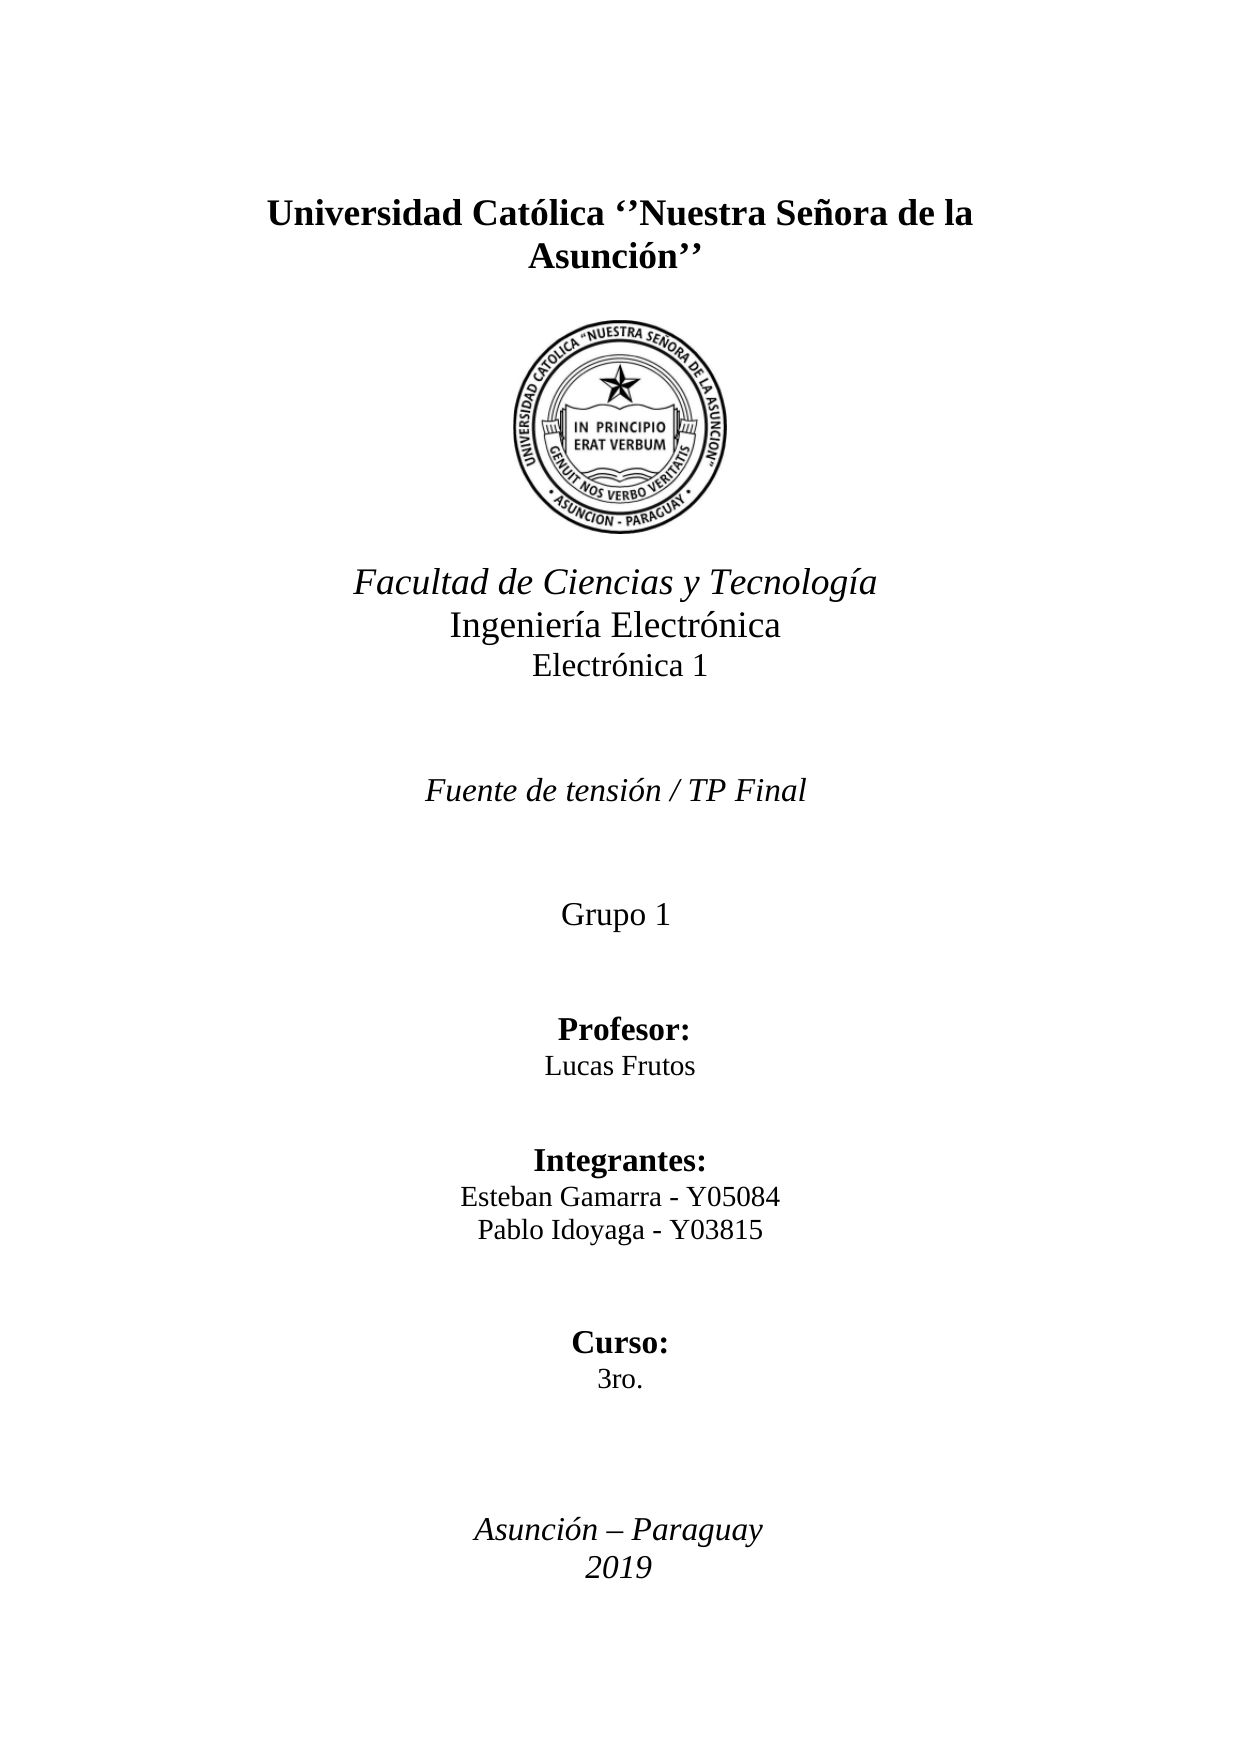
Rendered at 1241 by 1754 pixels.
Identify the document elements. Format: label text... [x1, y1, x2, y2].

text Pablo Idoyaga - Y03815 [177, 1212, 1063, 1246]
text Lucas Frutos [177, 1048, 1063, 1081]
text Universidad Católica ‘’Nuestra Señora de la Asunción’’ [177, 191, 1063, 277]
text Ingeniería Electrónica [177, 602, 1063, 645]
text Profesor: [177, 1009, 1063, 1048]
text Grupo 1 [177, 894, 1063, 933]
text 3ro. [177, 1361, 1063, 1394]
text Esteban Gamarra - Y05084 [177, 1179, 1063, 1212]
text 2019 [177, 1548, 1063, 1586]
text Electrónica 1 [177, 645, 1063, 684]
text Integrantes: [177, 1141, 1063, 1179]
text Asunción – Paraguay [177, 1509, 1063, 1548]
picture [513, 320, 727, 534]
text Facultad de Ciencias y Tecnología [177, 559, 1063, 602]
text Fuente de tensión / TP Final [177, 770, 1063, 808]
text Curso: [177, 1323, 1063, 1361]
